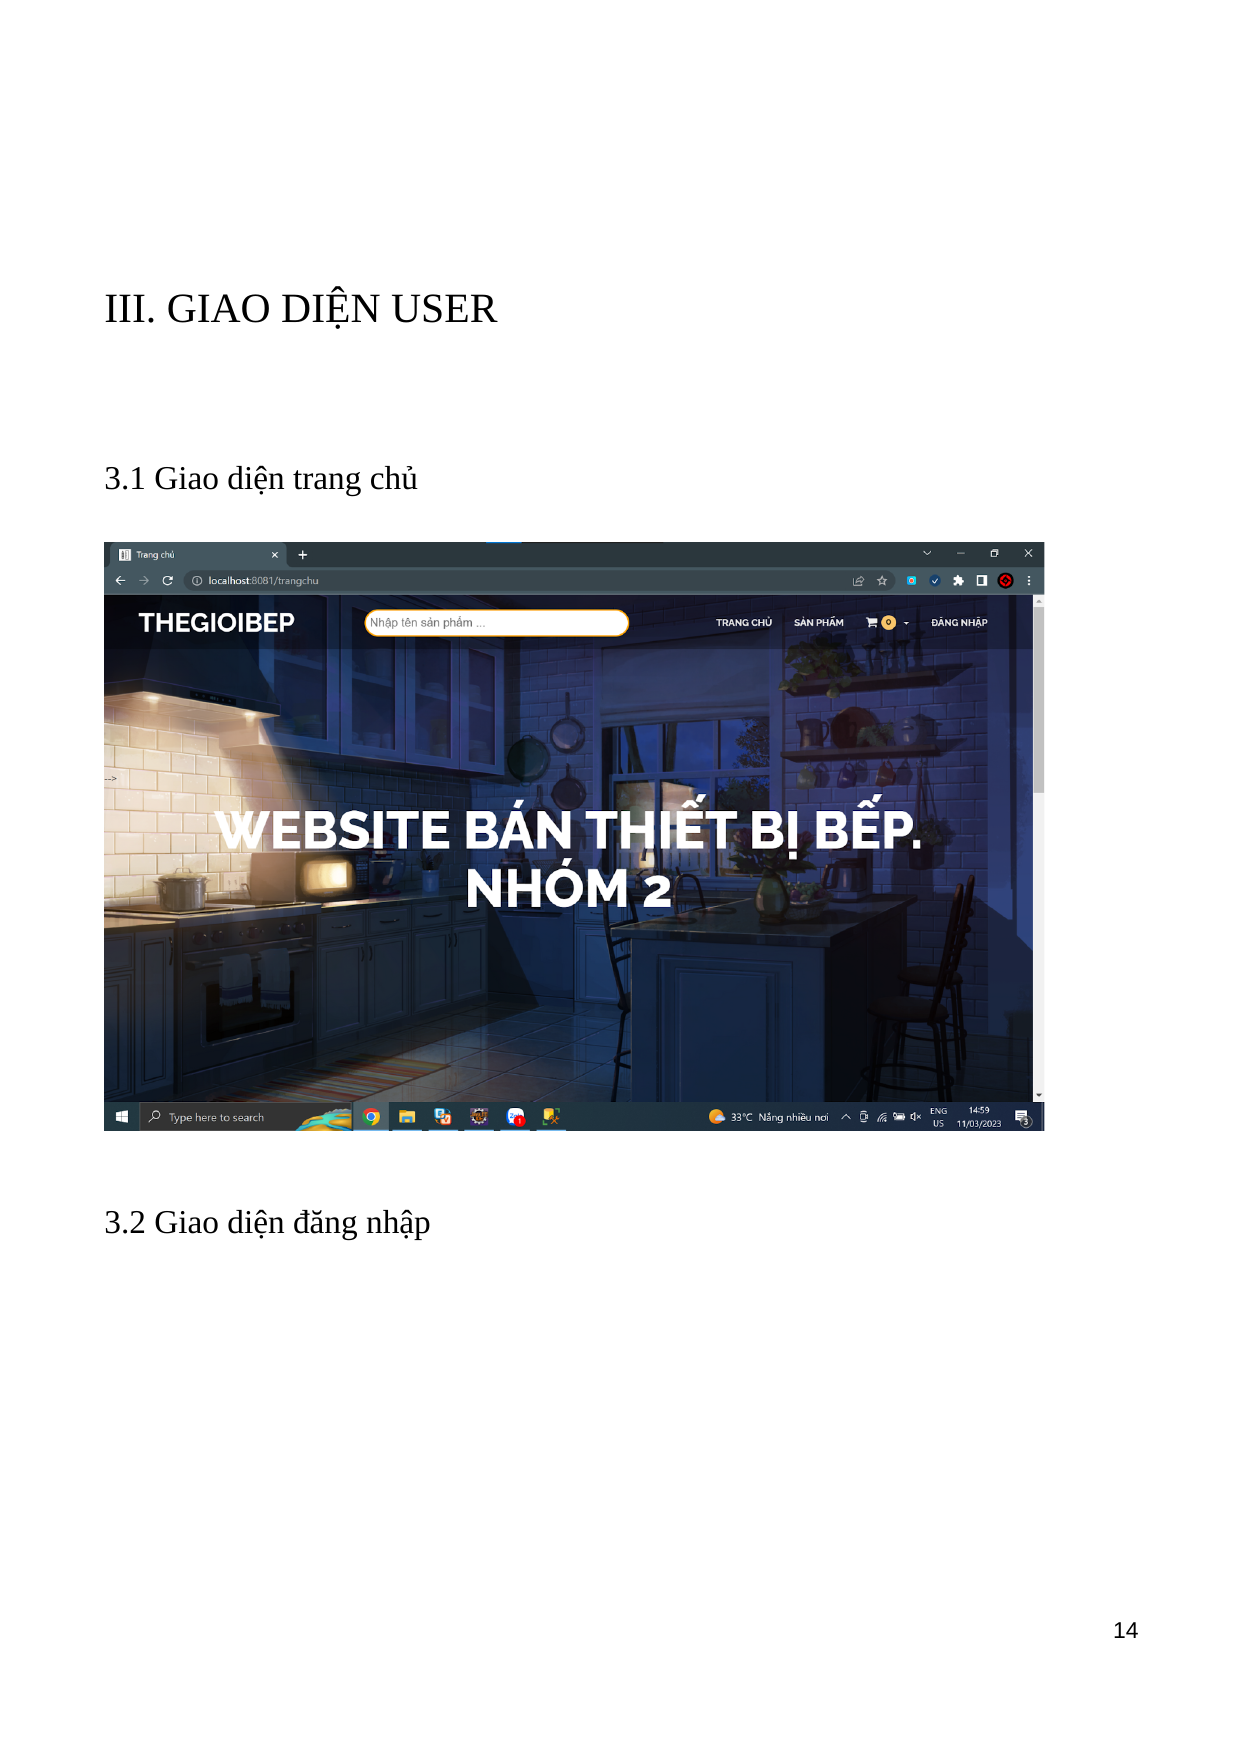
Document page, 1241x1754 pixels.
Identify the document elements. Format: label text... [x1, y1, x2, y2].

subtitle 3.2 Giao diện đăng nhập [104, 1202, 1223, 1240]
subtitle III. GIAO DIỆN USER [104, 283, 1223, 331]
subtitle 3.1 Giao diện trang chủ [104, 458, 1223, 497]
picture [104, 542, 1045, 1131]
